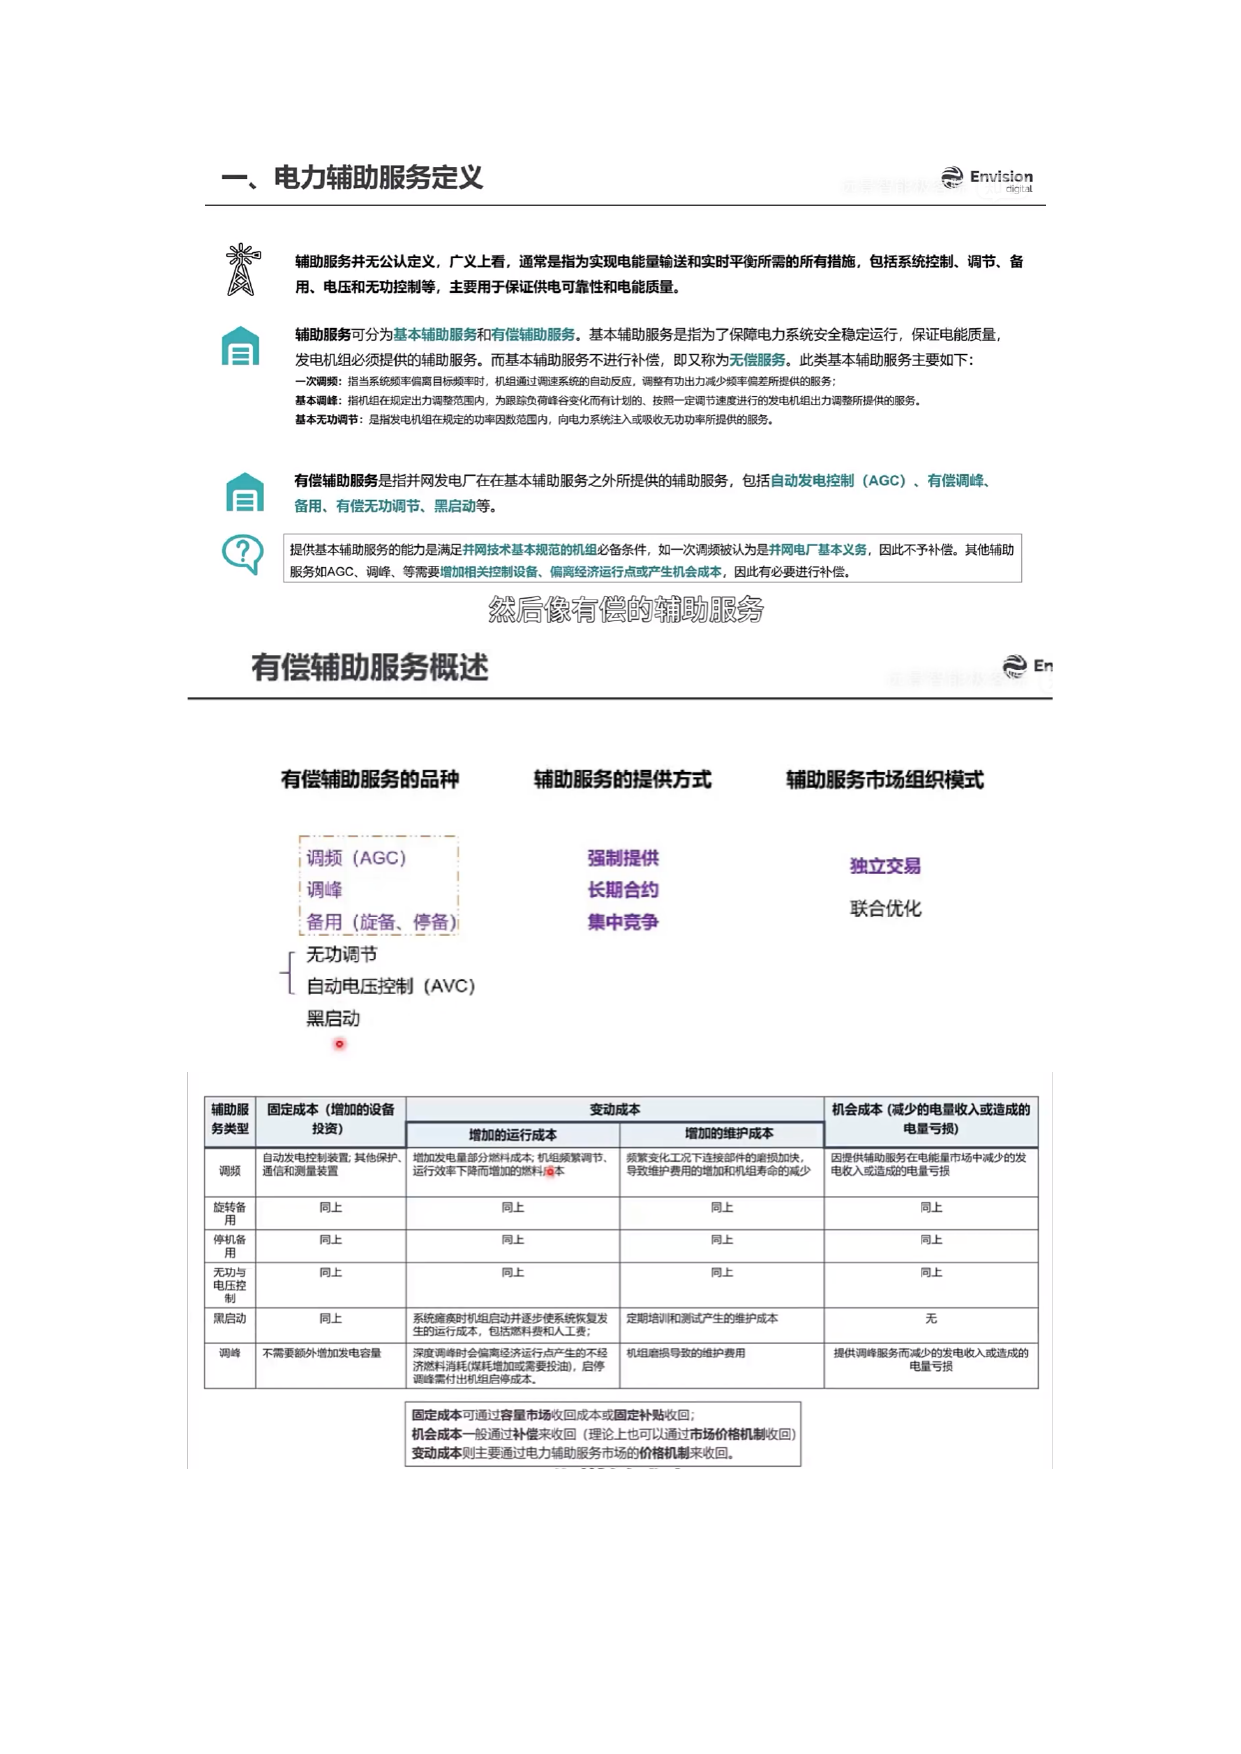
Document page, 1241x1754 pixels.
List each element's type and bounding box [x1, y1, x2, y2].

picture [187, 162, 1053, 627]
picture [187, 1072, 1053, 1469]
picture [187, 649, 1053, 1061]
